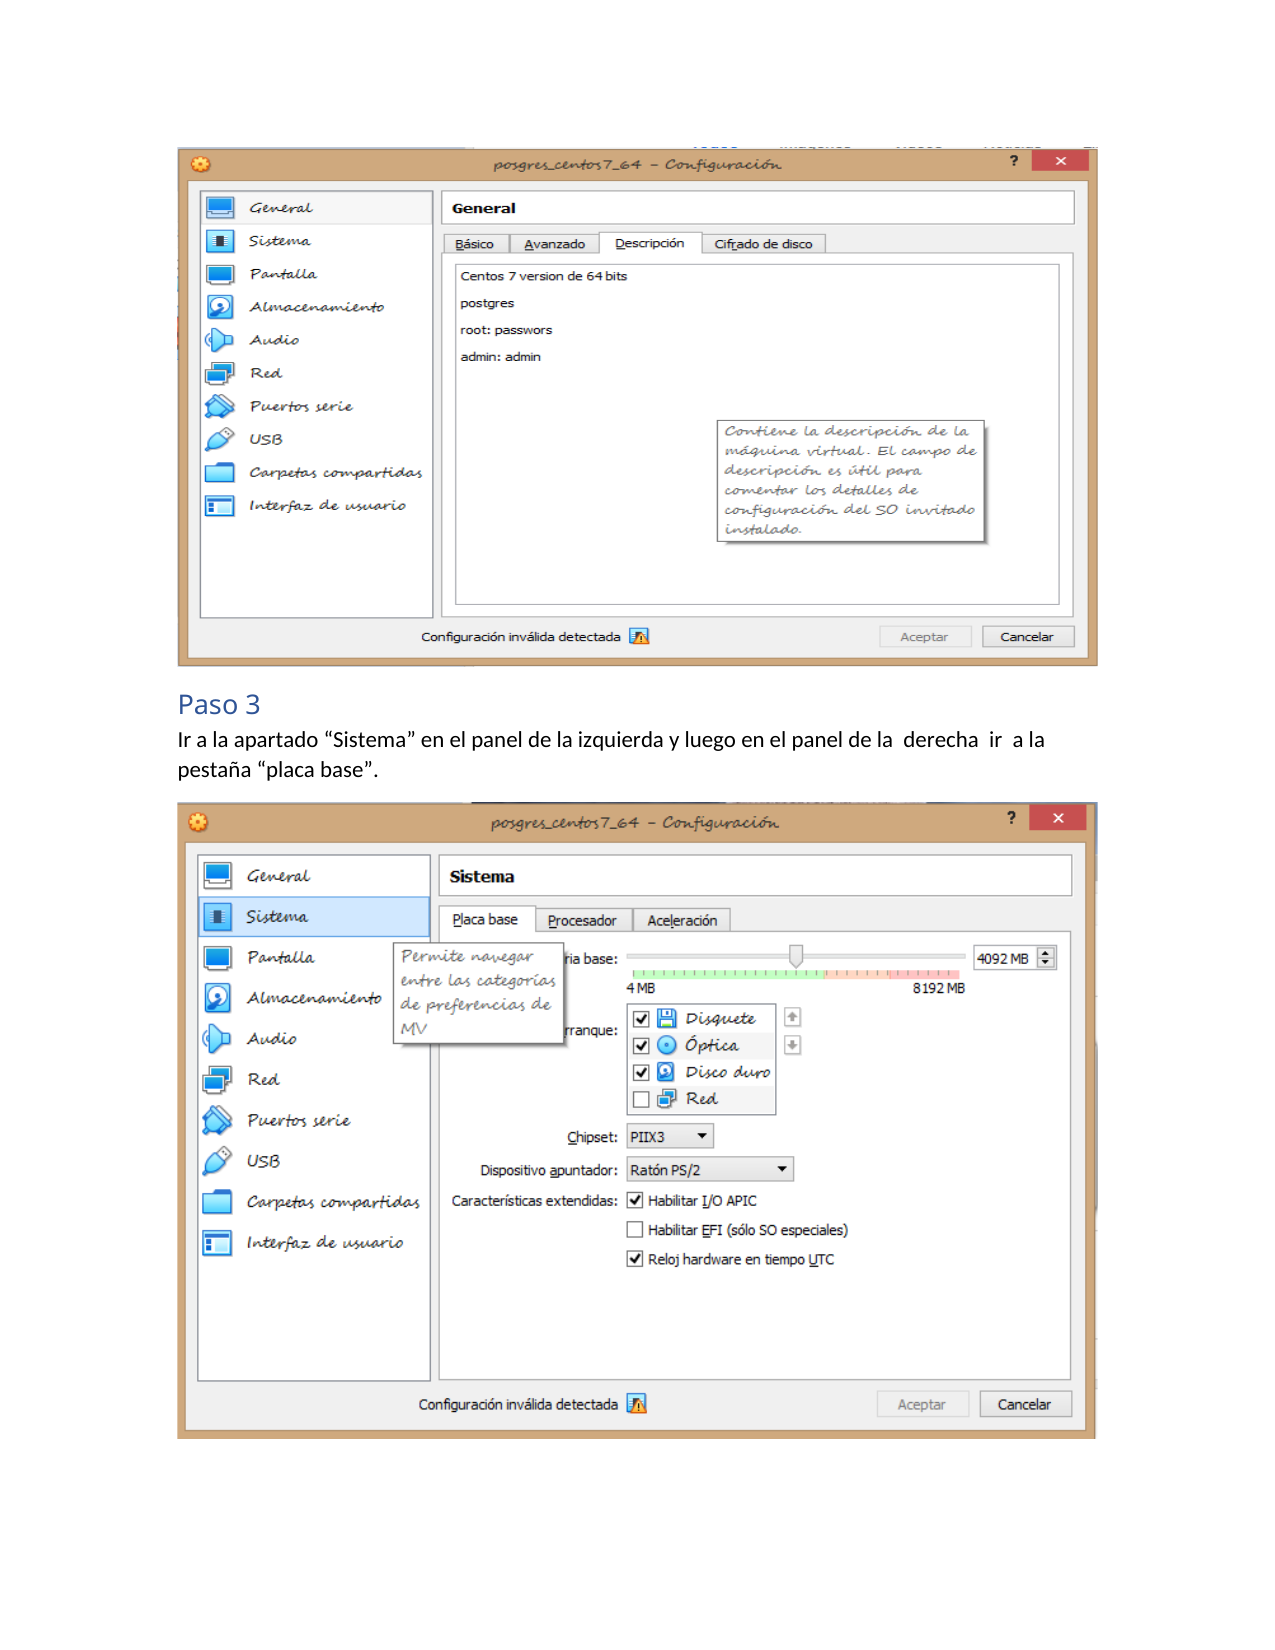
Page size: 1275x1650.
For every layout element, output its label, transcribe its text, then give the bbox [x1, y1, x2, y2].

picture [177, 802, 1098, 1439]
text Ir a la apartado “Sistema” en el panel de la izquierda y luego en el panel de la derecha ir a la pestaña “placa base”. [177, 725, 1098, 783]
picture [177, 147, 1098, 667]
subtitle Paso 3 [177, 685, 1098, 722]
